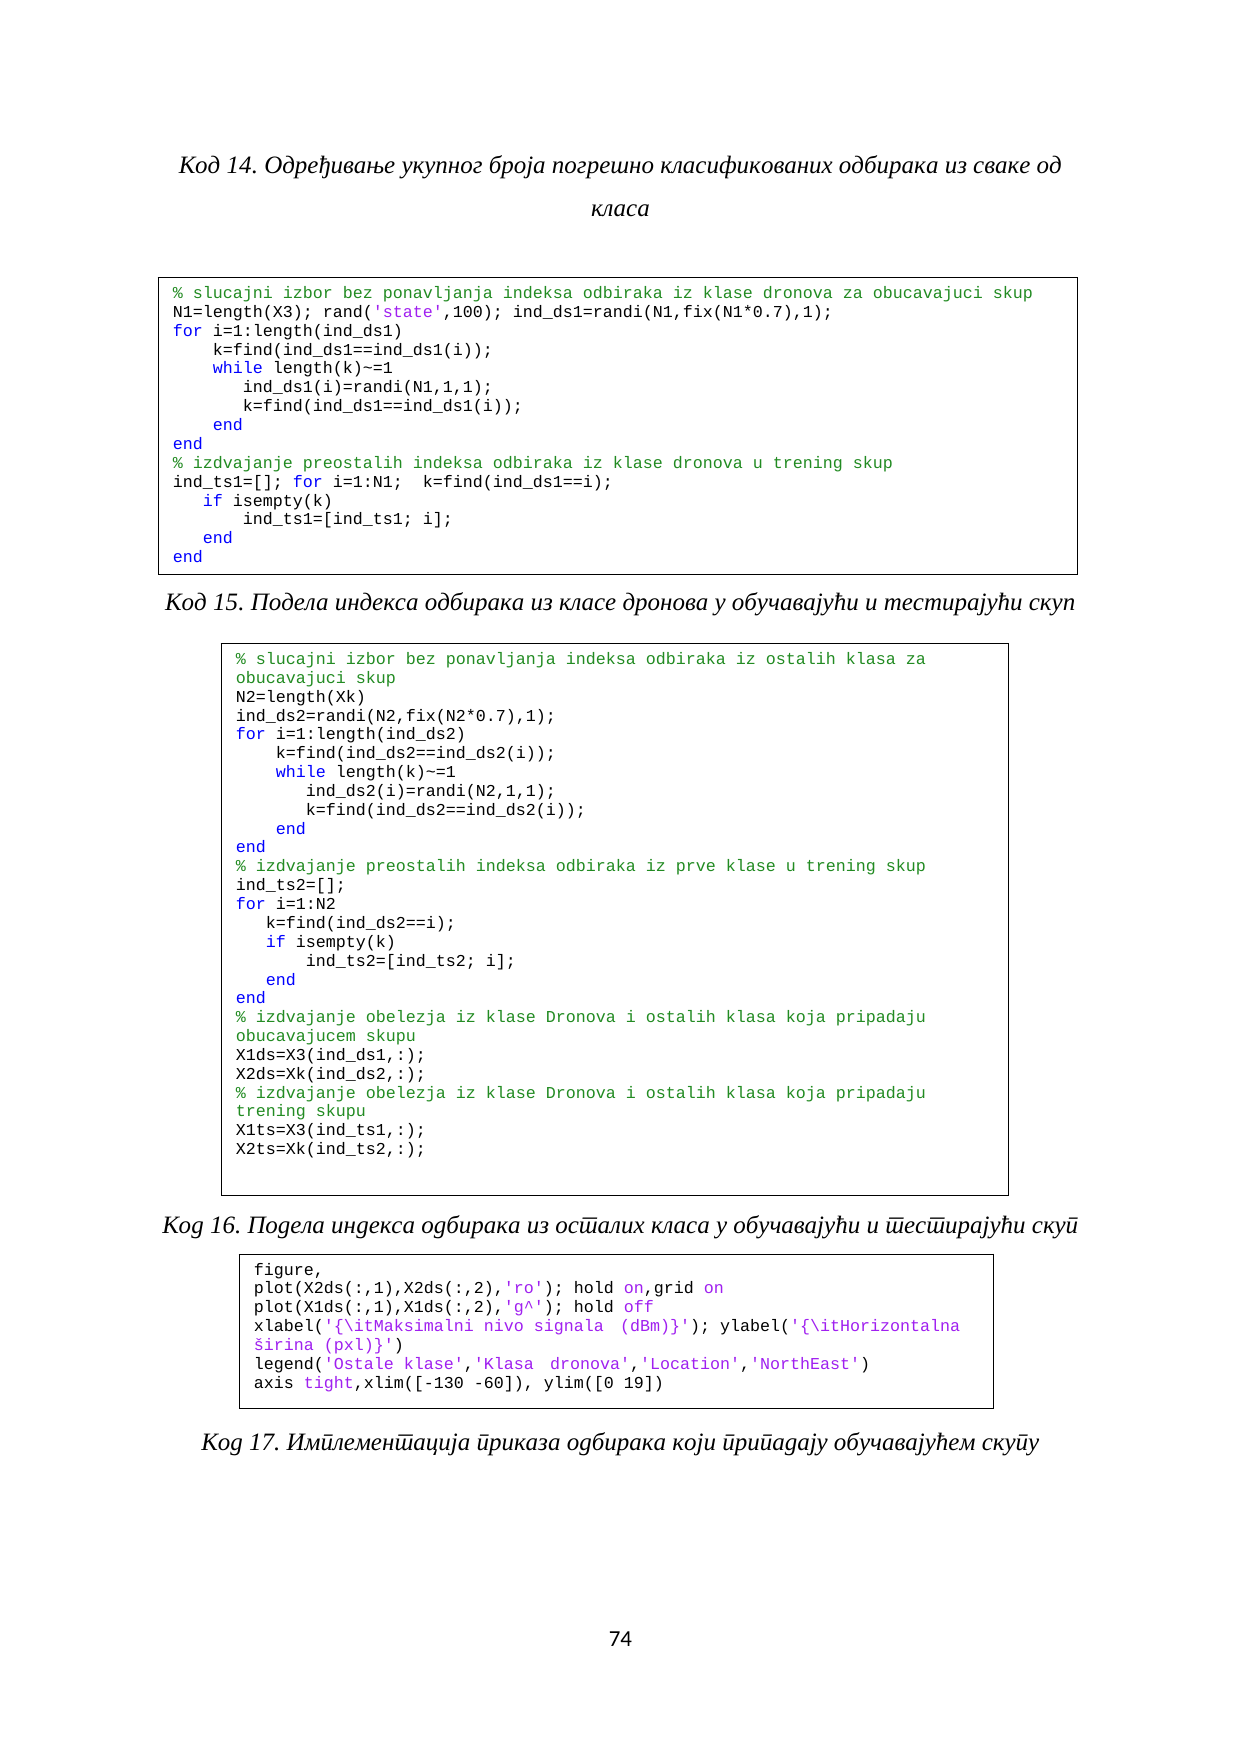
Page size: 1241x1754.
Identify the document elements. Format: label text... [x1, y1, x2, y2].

list Код 15. Подела индекса одбирака из класе дронова у обучавајући и тестирајући скуп [150, 587, 1090, 616]
text Код 14. Одређивање укупног броја погрешно класификованих одбирака из сваке од класа [150, 150, 1090, 222]
text Код 17. Имплементација приказа одбирака који припадају обучавајућем скупу [150, 1427, 1090, 1456]
text Код 16. Подела индекса одбирака из осталих класа у обучавајући и тестирајући скуп [150, 1210, 1090, 1238]
